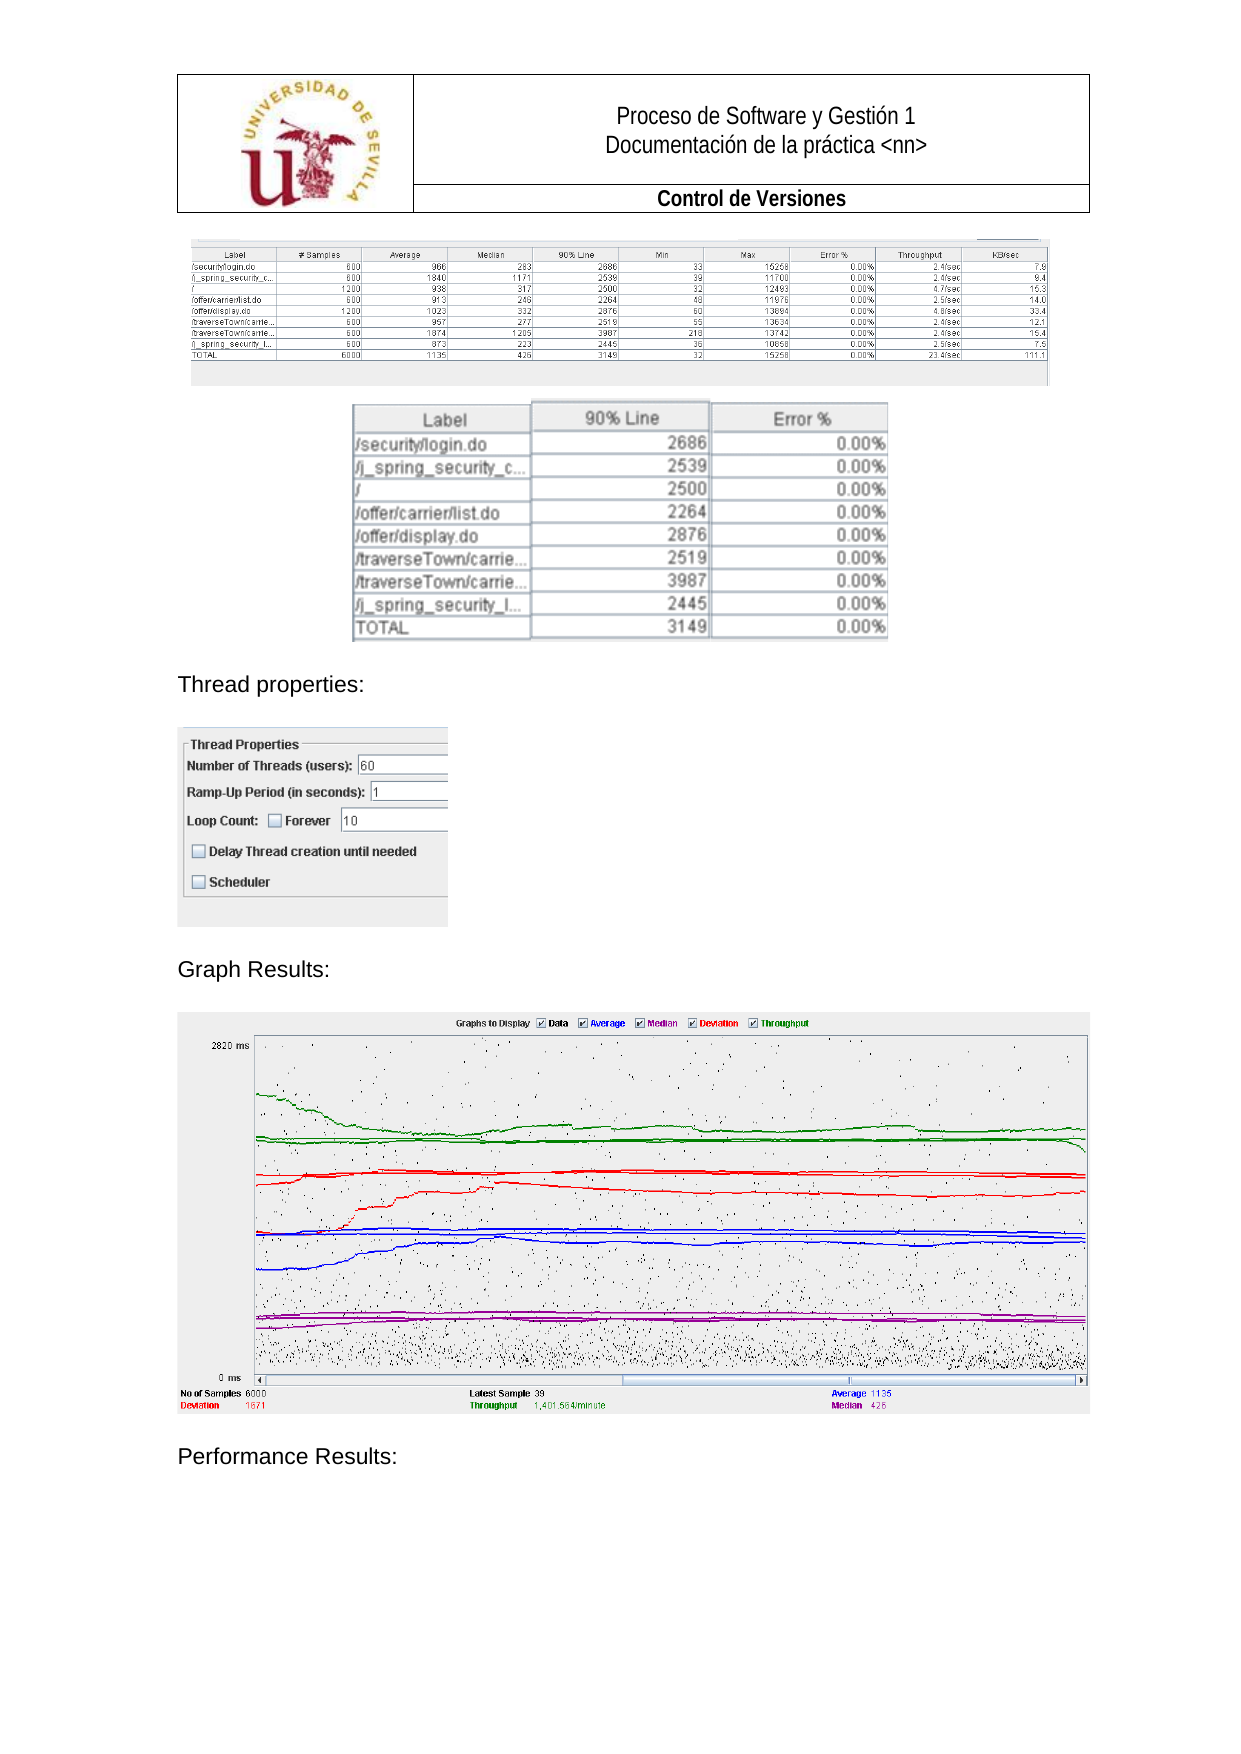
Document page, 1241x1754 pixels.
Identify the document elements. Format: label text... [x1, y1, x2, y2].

picture [240, 79, 381, 208]
text Performance Results: [177, 1443, 1063, 1469]
picture [352, 398, 889, 642]
picture [191, 239, 1050, 386]
text Graph Results: [177, 956, 1063, 982]
text Thread properties: [177, 671, 1063, 697]
picture [177, 1012, 1091, 1414]
picture [177, 727, 448, 927]
